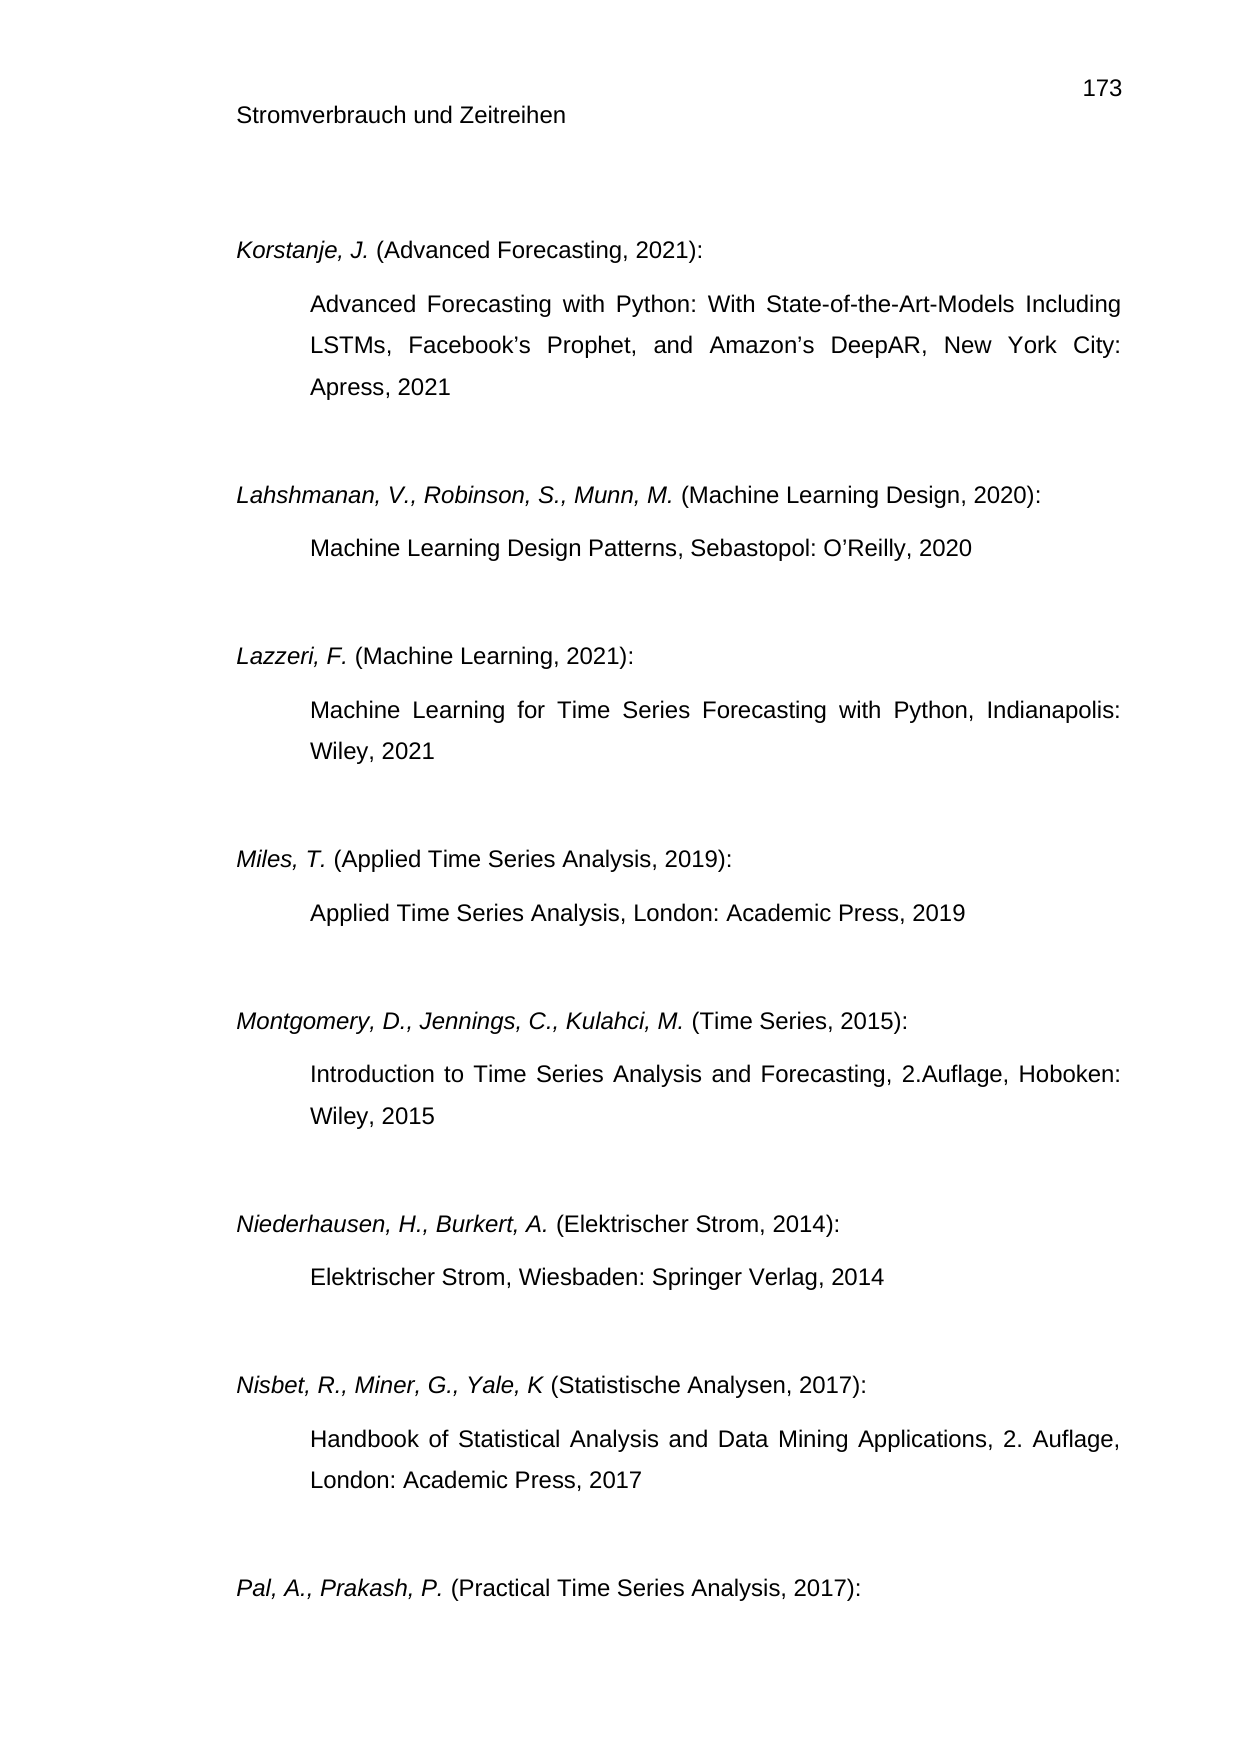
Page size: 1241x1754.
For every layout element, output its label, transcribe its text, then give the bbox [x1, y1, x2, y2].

text Machine Learning Design Patterns, Sebastopol: O’Reilly, 2020 [236, 534, 1122, 562]
text Montgomery, D., Jennings, C., Kulahci, M. (Time Series, 2015): [236, 1007, 1122, 1034]
text Korstanje, J. (Advanced Forecasting, 2021): [236, 236, 1122, 264]
text Advanced Forecasting with Python: With State-of-the-Art-Models Including LSTMs, Facebook’s Prophet, and Amazon’s DeepAR, New York City: Apress, 2021 [310, 290, 1122, 400]
text Handbook of Statistical Analysis and Data Mining Applications, 2. Auflage, London: Academic Press, 2017 [310, 1425, 1122, 1494]
text Lahshmanan, V., Robinson, S., Munn, M. (Machine Learning Design, 2020): [236, 481, 1122, 508]
text Niederhausen, H., Burkert, A. (Elektrischer Strom, 2014): [236, 1209, 1122, 1237]
text Elektrischer Strom, Wiesbaden: Springer Verlag, 2014 [236, 1263, 1122, 1291]
text Pal, A., Prakash, P. (Practical Time Series Analysis, 2017): [236, 1574, 1122, 1602]
text Lazzeri, F. (Machine Learning, 2021): [236, 642, 1122, 670]
text Nisbet, R., Miner, G., Yale, K (Statistische Analysen, 2017): [236, 1371, 1122, 1399]
text Introduction to Time Series Analysis and Forecasting, 2.Auflage, Hoboken: Wiley, 2015 [310, 1060, 1122, 1129]
text Machine Learning for Time Series Forecasting with Python, Indianapolis: Wiley, 2021 [310, 696, 1122, 765]
text Miles, T. (Applied Time Series Analysis, 2019): [236, 845, 1122, 873]
text Applied Time Series Analysis, London: Academic Press, 2019 [236, 899, 1122, 926]
